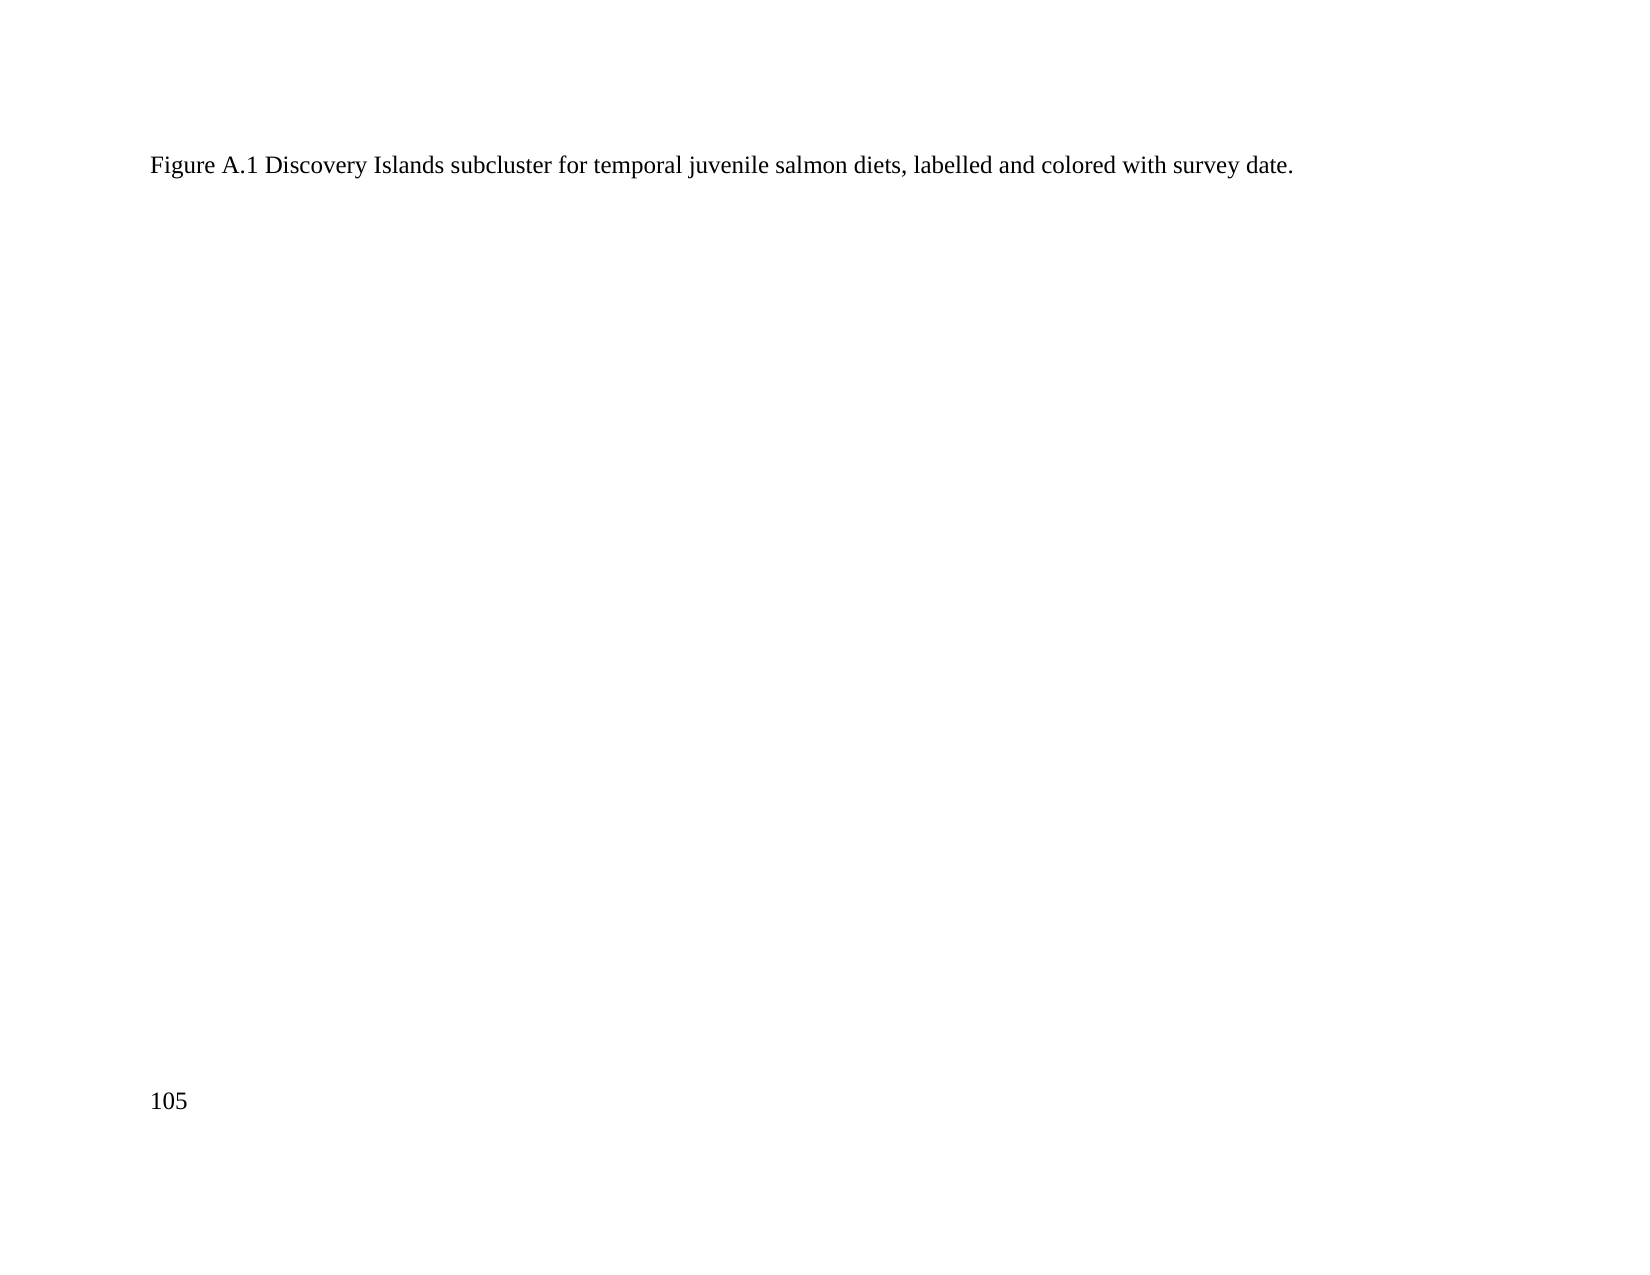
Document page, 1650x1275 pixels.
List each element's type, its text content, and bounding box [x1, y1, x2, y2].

text Figure A.1 Discovery Islands subcluster for temporal juvenile salmon diets, labelled and colored with survey date. [150, 150, 1500, 179]
